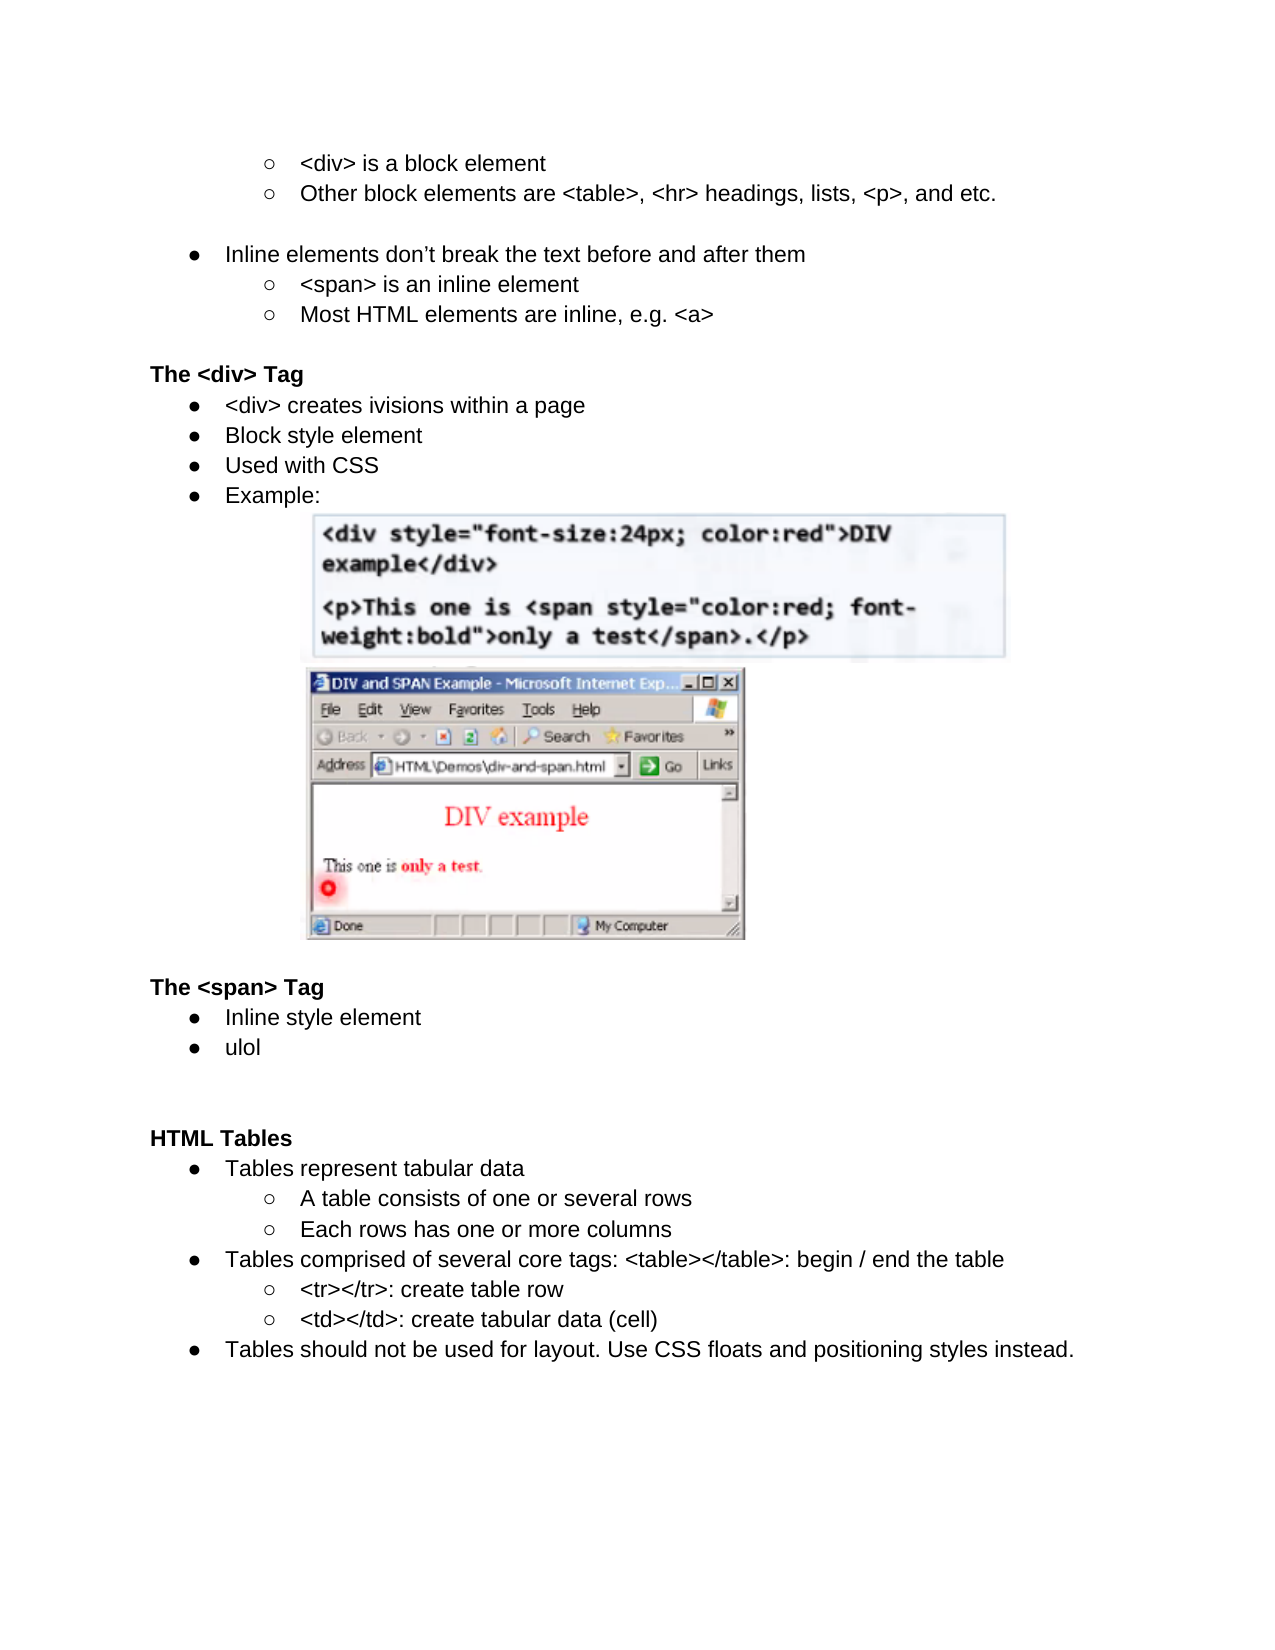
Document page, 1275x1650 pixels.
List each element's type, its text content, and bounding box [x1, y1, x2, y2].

picture [300, 666, 747, 940]
list Inline elements don’t break the text before and after them [187, 241, 1125, 267]
list Example: [187, 482, 1125, 509]
list Most HTML elements are inline, e.g. <a> [262, 301, 1125, 327]
list Tables represent tabular data [187, 1155, 1125, 1181]
list <tr></tr>: create table row [262, 1276, 1125, 1302]
picture [300, 512, 1011, 663]
list A table consists of one or several rows [262, 1185, 1125, 1212]
list Block style element [187, 422, 1125, 448]
list <div> creates ivisions within a page [187, 392, 1125, 418]
list <div> is a block element [262, 150, 1125, 176]
text HTML Tables [150, 1125, 1125, 1151]
text The <div> Tag [150, 361, 1125, 388]
list Tables should not be used for layout. Use CSS floats and positioning styles instead. [187, 1336, 1125, 1363]
list ulol [187, 1034, 1125, 1061]
list Inline style element [187, 1004, 1125, 1030]
list <span> is an inline element [262, 271, 1125, 297]
list Tables comprised of several core tags: <table></table>: begin / end the table [187, 1246, 1125, 1272]
list Other block elements are <table>, <hr> headings, lists, <p>, and etc. [262, 180, 1125, 207]
list Each rows has one or more columns [262, 1216, 1125, 1242]
text The <span> Tag [150, 974, 1125, 1000]
list <td></td>: create tabular data (cell) [262, 1306, 1125, 1332]
list Used with CSS [187, 452, 1125, 478]
